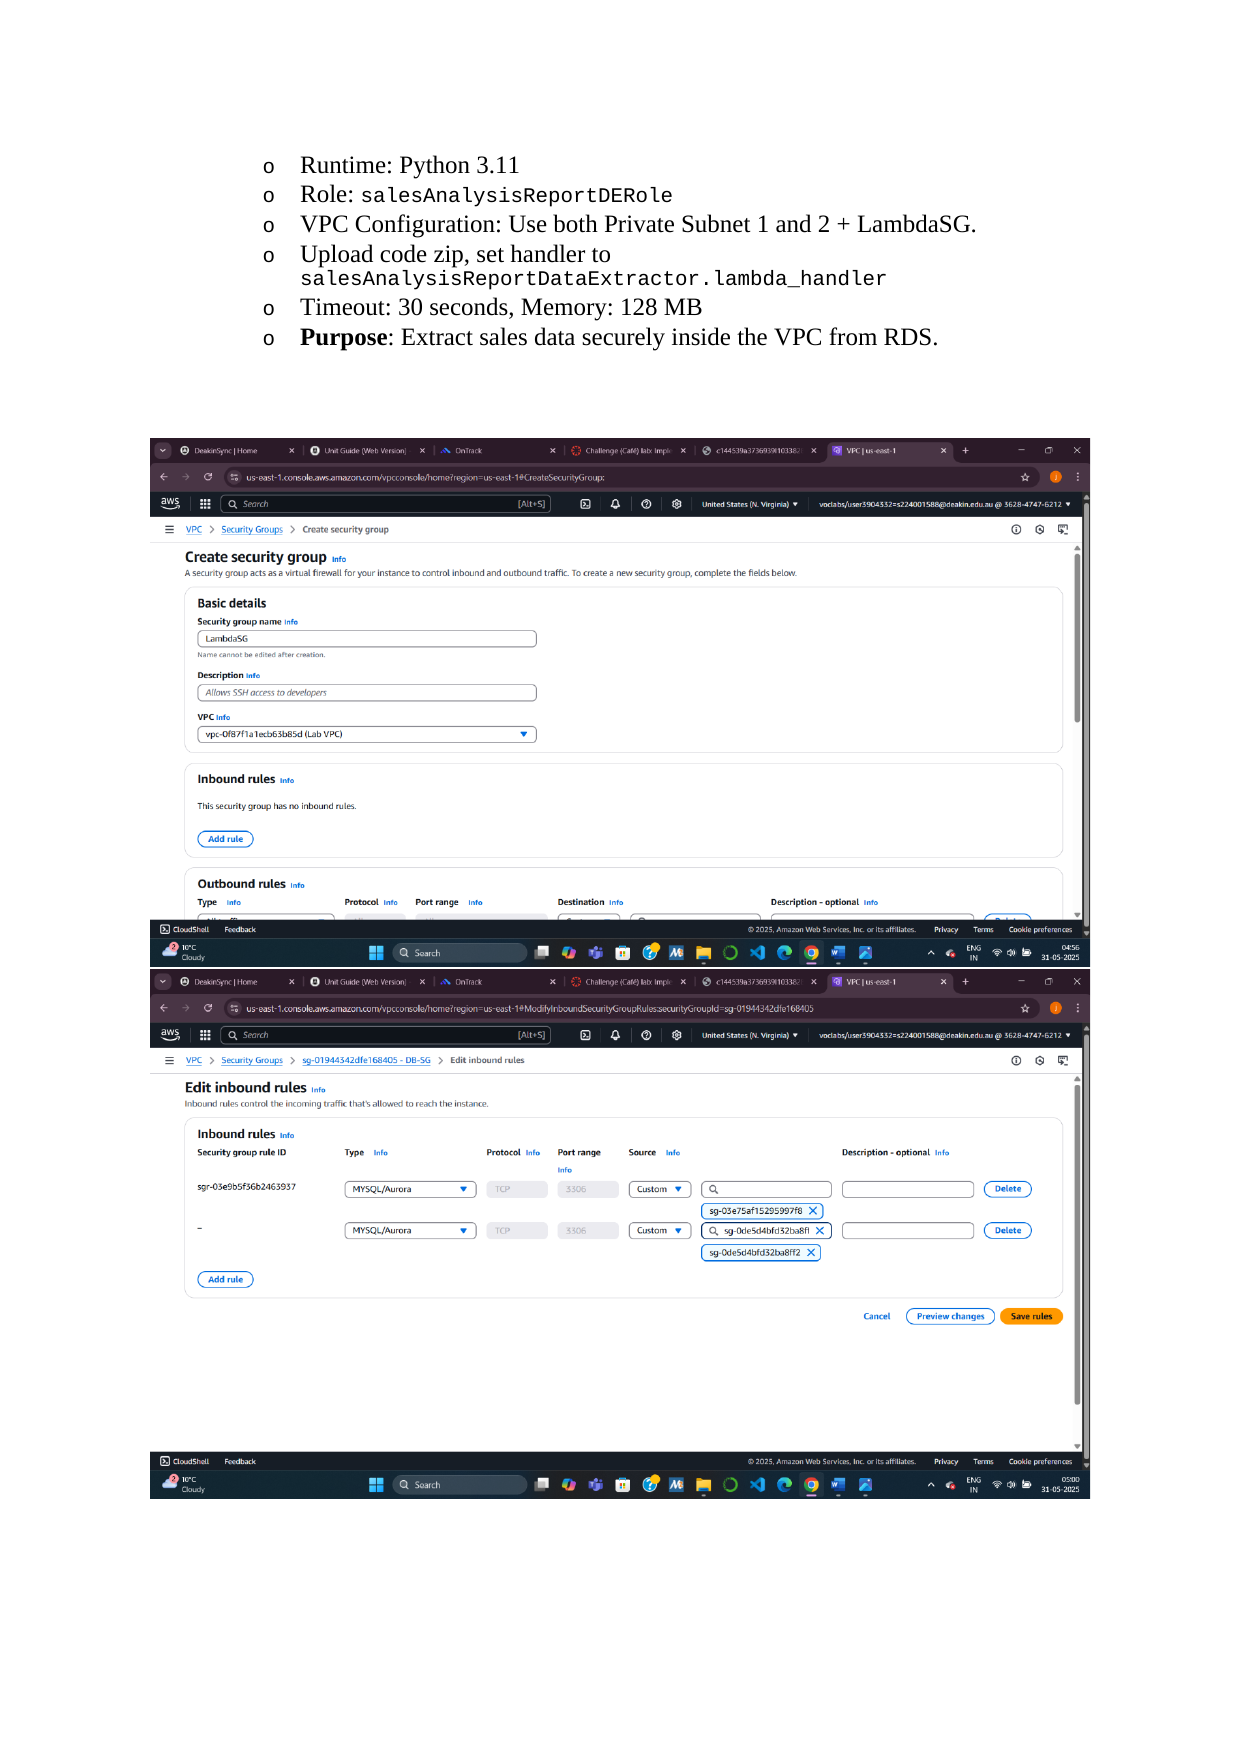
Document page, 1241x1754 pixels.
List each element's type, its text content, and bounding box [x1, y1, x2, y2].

list Purpose: Extract sales data securely inside the VPC from RDS. [262, 322, 1090, 351]
picture [150, 438, 1091, 967]
list Role: salesAnalysisReportDERole [262, 179, 1090, 209]
list VPC Configuration: Use both Private Subnet 1 and 2 + LambdaSG. [262, 209, 1090, 239]
list Upload code zip, set handler to salesAnalysisReportDataExtractor.lambda_handler [262, 239, 1090, 292]
picture [150, 969, 1091, 1499]
list Runtime: Python 3.11 [262, 150, 1090, 179]
list Timeout: 30 seconds, Memory: 128 MB [262, 292, 1090, 322]
